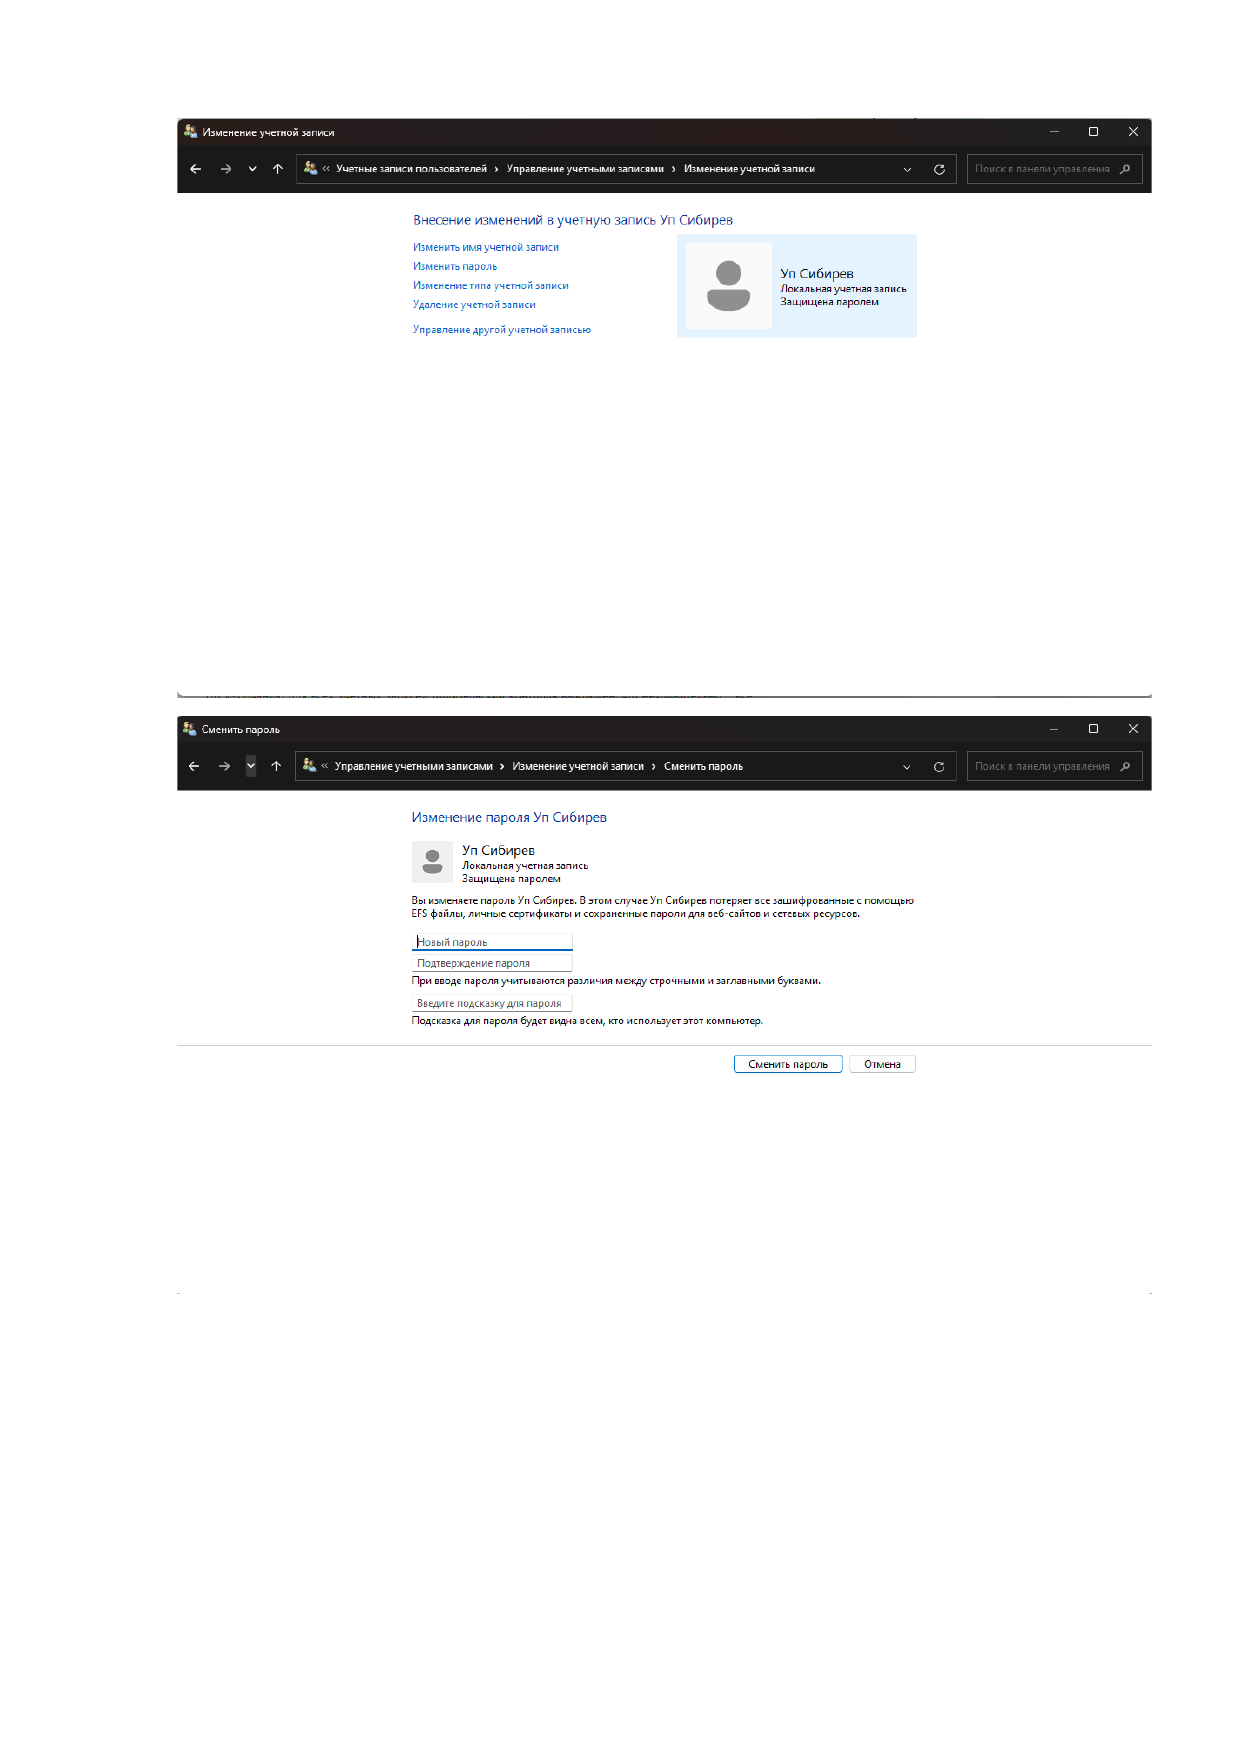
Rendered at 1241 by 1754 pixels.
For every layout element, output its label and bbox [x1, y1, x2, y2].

picture [177, 716, 1152, 1294]
picture [177, 118, 1152, 698]
